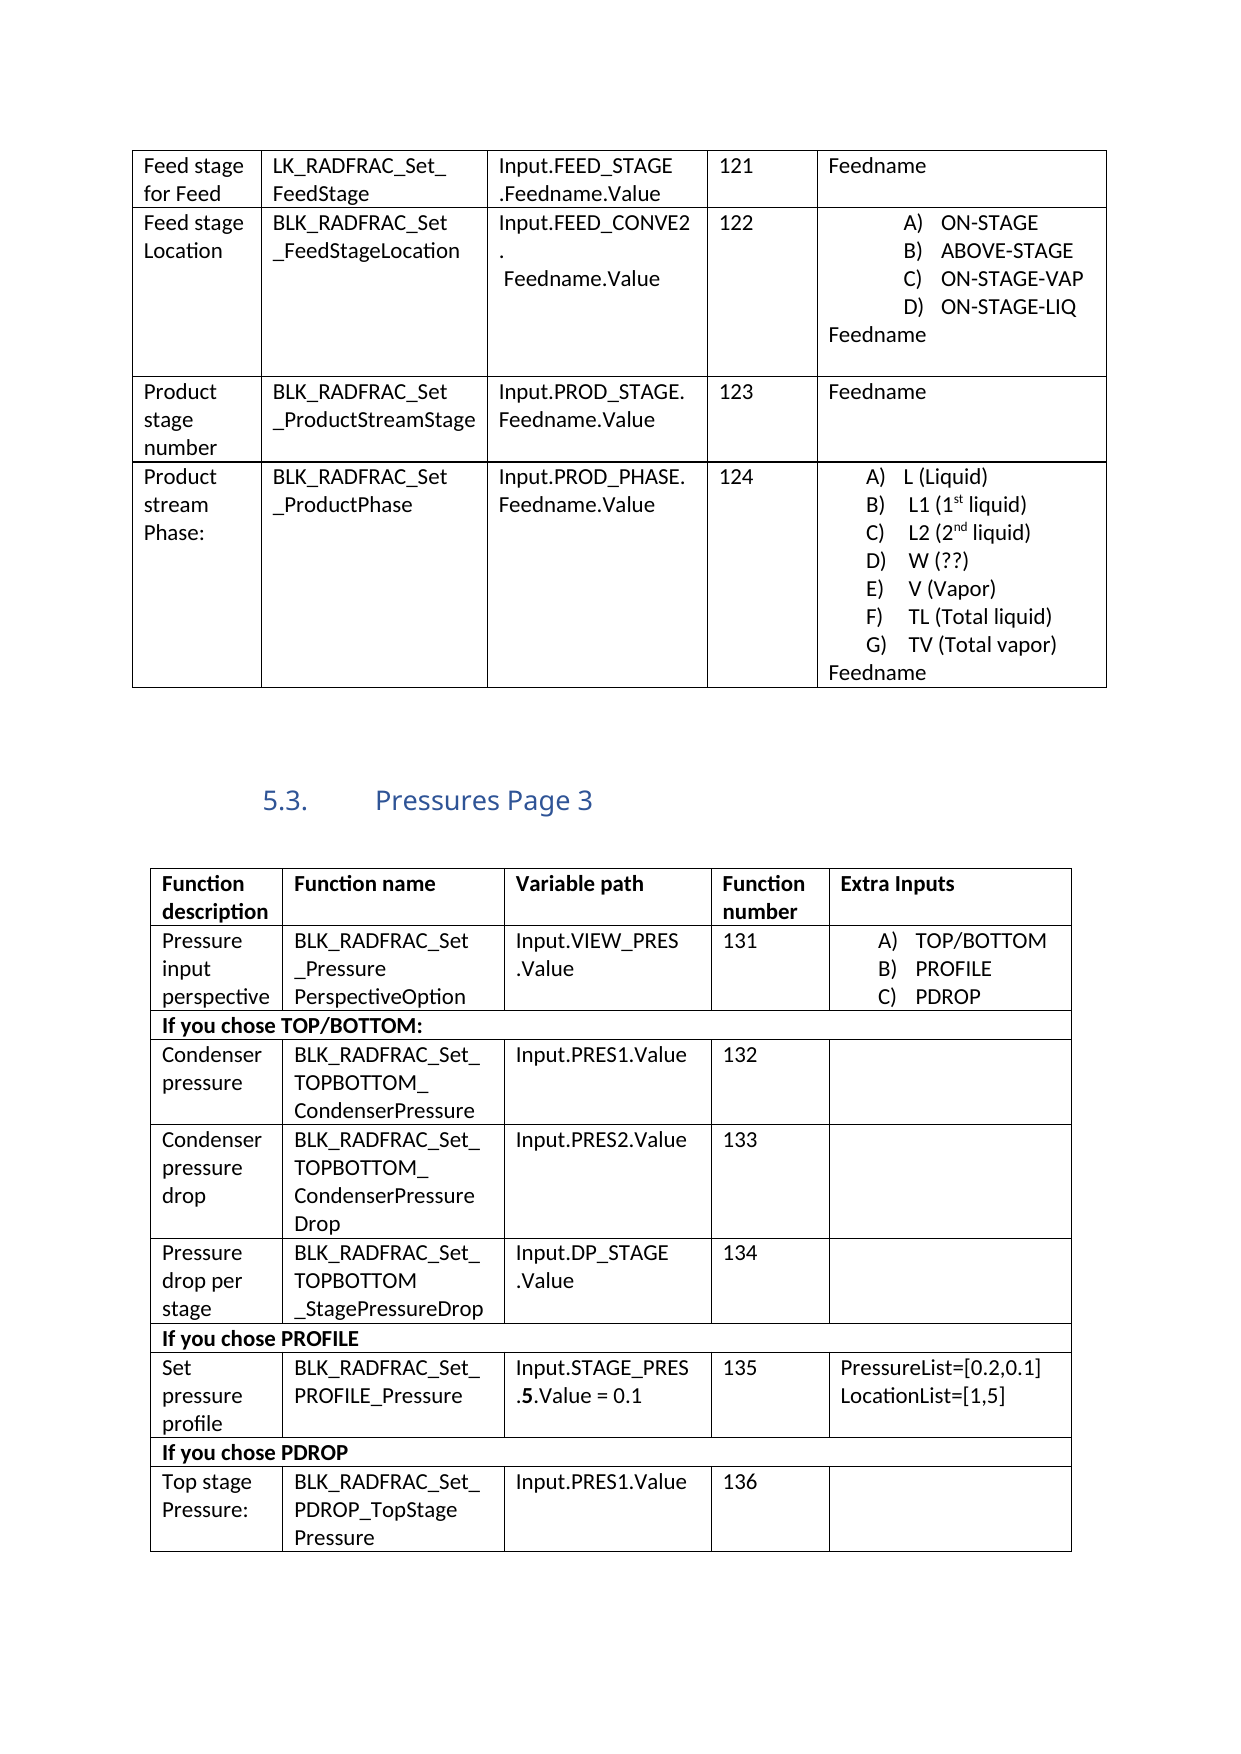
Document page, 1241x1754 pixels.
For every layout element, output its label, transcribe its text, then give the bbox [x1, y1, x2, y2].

table_cell 134 [712, 1239, 829, 1323]
table_header Function name [283, 869, 504, 925]
table_cell Feed stage for Feed [133, 151, 261, 207]
table_cell 132 [712, 1040, 829, 1124]
table_cell 123 [708, 377, 817, 461]
table_cell PressureList=[0.2,0.1] LocationList=[1,5] [830, 1353, 1071, 1437]
table_cell Input.FEED_STAGE .Feedname.Value [488, 151, 707, 207]
table_cell Pressure drop per stage [151, 1239, 282, 1323]
table_cell BLK_RADFRAC_Set _ProductPhase [262, 463, 487, 687]
table_cell BLK_RADFRAC_Set_ PROFILE_Pressure [283, 1353, 504, 1437]
table_cell Set pressure profile [151, 1353, 282, 1437]
table_cell TOP/BOTTOM PROFILE PDROP [830, 926, 1071, 1010]
table_cell Top stage Pressure: [151, 1467, 282, 1551]
table_cell Feedname [818, 151, 1106, 207]
table_cell Input.PRES1.Value [505, 1040, 711, 1124]
table_cell Input.PRES2.Value [505, 1125, 711, 1237]
table_cell Input.PROD_STAGE. Feedname.Value [488, 377, 707, 461]
table_cell 131 [712, 926, 829, 1010]
table_cell If you chose TOP/BOTTOM: [151, 1011, 1071, 1039]
table_cell BLK_RADFRAC_Set_ TOPBOTTOM _StagePressureDrop [283, 1239, 504, 1323]
table_cell [830, 1467, 1071, 1551]
table_cell Input.FEED_CONVE2. Feedname.Value [488, 208, 707, 376]
subtitle Pressures Page 3 [262, 781, 1090, 818]
table_cell If you chose PROFILE [151, 1324, 1071, 1352]
table_cell BLK_RADFRAC_Set_ PDROP_TopStage Pressure [283, 1467, 504, 1551]
table_cell Product stream Phase: [133, 463, 261, 687]
table_cell 121 [708, 151, 817, 207]
table_header Variable path [505, 869, 711, 925]
table_cell Input.PRES1.Value [505, 1467, 711, 1551]
table_cell BLK_RADFRAC_Set _ProductStreamStage [262, 377, 487, 461]
table_cell ON-STAGE ABOVE-STAGE ON-STAGE-VAP ON-STAGE-LIQ Feedname [818, 208, 1106, 376]
table_header Extra Inputs [830, 869, 1071, 925]
table_cell Feedname [818, 377, 1106, 461]
table_cell Pressure input perspective [151, 926, 282, 1010]
table_cell 124 [708, 463, 817, 687]
table_cell 136 [712, 1467, 829, 1551]
table_cell LK_RADFRAC_Set_ FeedStage [262, 151, 487, 207]
table_cell BLK_RADFRAC_Set _Pressure PerspectiveOption [283, 926, 504, 1010]
table_cell BLK_RADFRAC_Set_ TOPBOTTOM_ CondenserPressure [283, 1040, 504, 1124]
table_cell [830, 1239, 1071, 1323]
table_cell Product stage number [133, 377, 261, 461]
table_cell [830, 1125, 1071, 1237]
table_cell [830, 1040, 1071, 1124]
table_cell Input.DP_STAGE .Value [505, 1239, 711, 1323]
table_header Function number [712, 869, 829, 925]
table_cell 135 [712, 1353, 829, 1437]
table_cell BLK_RADFRAC_Set_ TOPBOTTOM_ CondenserPressure Drop [283, 1125, 504, 1237]
table_cell Input.PROD_PHASE. Feedname.Value [488, 463, 707, 687]
table_cell BLK_RADFRAC_Set _FeedStageLocation [262, 208, 487, 376]
table_cell Condenser pressure [151, 1040, 282, 1124]
table_cell If you chose PDROP [151, 1438, 1071, 1466]
table_cell Input.VIEW_PRES .Value [505, 926, 711, 1010]
table_cell 122 [708, 208, 817, 376]
table_cell Input.STAGE_PRES.5.Value = 0.1 [505, 1353, 711, 1437]
table_cell Feed stage Location [133, 208, 261, 376]
table_cell L (Liquid) L1 (1st liquid) L2 (2nd liquid) W (??) V (Vapor) TL (Total liquid) TV (Total vapor) Feedname [818, 463, 1106, 687]
table_cell Condenser pressure drop [151, 1125, 282, 1237]
table_cell 133 [712, 1125, 829, 1237]
table_header Function description [151, 869, 282, 925]
